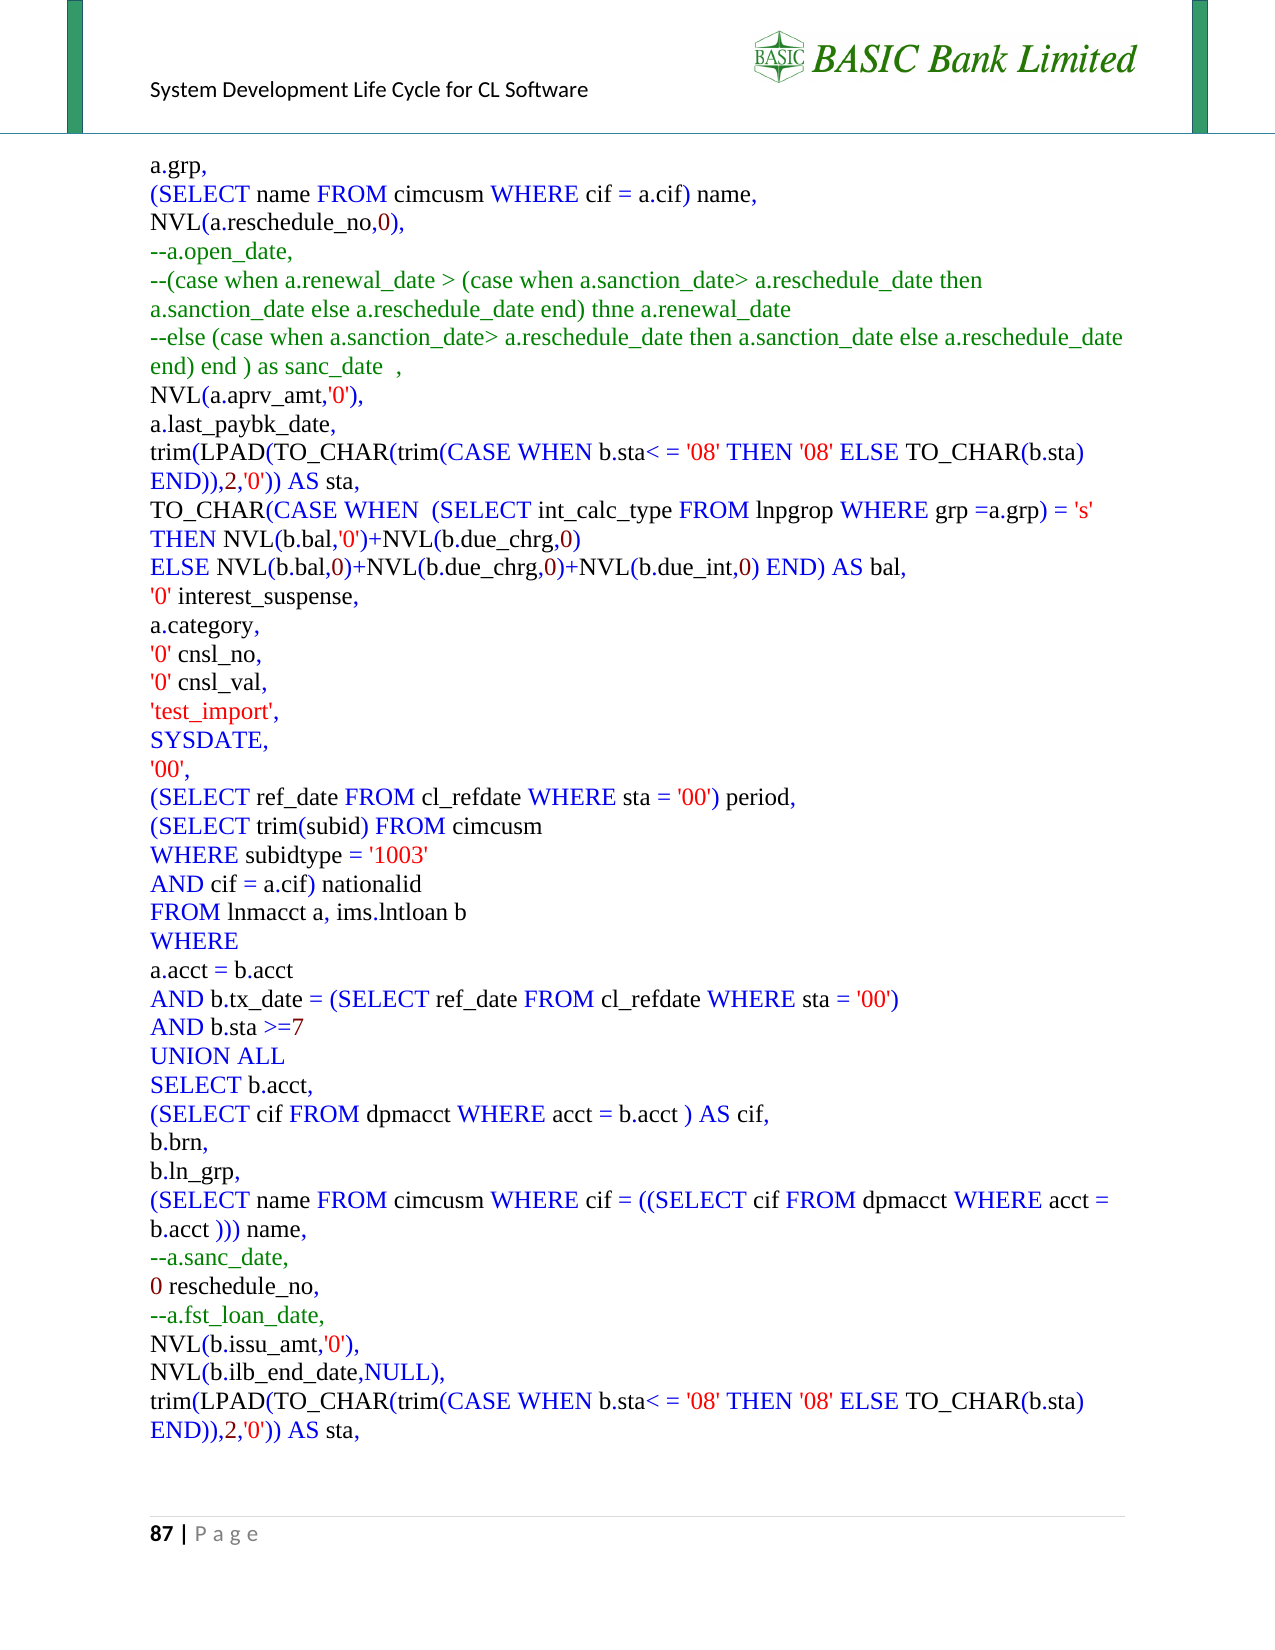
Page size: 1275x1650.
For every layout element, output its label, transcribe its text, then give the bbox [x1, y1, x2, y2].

text SELECT b.acct, [150, 1070, 1125, 1099]
text --(case when a.renewal_date > (case when a.sanction_date> a.reschedule_date then a.sanction_date else a.reschedule_date end) thne a.renewal_date [150, 265, 1125, 322]
text NVL(b.issu_amt,'0'), [150, 1329, 1125, 1357]
text a.acct = b.acct [150, 955, 1125, 984]
text FROM lnmacct a, ims.lntloan b [150, 897, 1125, 926]
text a.last_paybk_date, [150, 409, 1125, 437]
text NVL(b.ilb_end_date,NULL), [150, 1357, 1125, 1386]
text a.grp, [150, 150, 1125, 179]
text b.ln_grp, [150, 1156, 1125, 1185]
text ELSE NVL(b.bal,0)+NVL(b.due_chrg,0)+NVL(b.due_int,0) END) AS bal, [150, 552, 1125, 581]
text '0' cnsl_val, [150, 667, 1125, 696]
text AND b.tx_date = (SELECT ref_date FROM cl_refdate WHERE sta = '00') [150, 984, 1125, 1012]
text (SELECT trim(subid) FROM cimcusm [150, 811, 1125, 840]
text WHERE subidtype = '1003' [150, 840, 1125, 869]
text --a.open_date, [150, 236, 1125, 265]
text SYSDATE, [150, 725, 1125, 754]
text WHERE [150, 926, 1125, 955]
text (SELECT name FROM cimcusm WHERE cif = ((SELECT cif FROM dpmacct WHERE acct = b.acct ))) name, [150, 1185, 1125, 1242]
text (SELECT name FROM cimcusm WHERE cif = a.cif) name, [150, 179, 1125, 207]
text '0' cnsl_no, [150, 639, 1125, 667]
picture [749, 29, 1140, 84]
text '00', [150, 754, 1125, 782]
text b.brn, [150, 1127, 1125, 1156]
text --else (case when a.sanction_date> a.reschedule_date then a.sanction_date else a.reschedule_date end) end ) as sanc_date , [150, 322, 1125, 380]
text trim(LPAD(TO_CHAR(trim(CASE WHEN b.sta< = '08' THEN '08' ELSE TO_CHAR(b.sta) END)),2,'0')) AS sta, [150, 437, 1125, 495]
text --a.fst_loan_date, [150, 1300, 1125, 1329]
text --a.sanc_date, [150, 1242, 1125, 1271]
text trim(LPAD(TO_CHAR(trim(CASE WHEN b.sta< = '08' THEN '08' ELSE TO_CHAR(b.sta) END)),2,'0')) AS sta, [150, 1386, 1125, 1444]
text (SELECT cif FROM dpmacct WHERE acct = b.acct ) AS cif, [150, 1099, 1125, 1127]
text (SELECT ref_date FROM cl_refdate WHERE sta = '00') period, [150, 782, 1125, 811]
text 'test_import', [150, 696, 1125, 725]
text AND b.sta >=7 [150, 1012, 1125, 1041]
text AND cif = a.cif) nationalid [150, 869, 1125, 897]
text UNION ALL [150, 1041, 1125, 1070]
text 0 reschedule_no, [150, 1271, 1125, 1300]
text a.category, [150, 610, 1125, 639]
text '0' interest_suspense, [150, 581, 1125, 610]
text NVL(a.reschedule_no,0), [150, 207, 1125, 236]
text TO_CHAR(CASE WHEN (SELECT int_calc_type FROM lnpgrop WHERE grp =a.grp) = 's' THEN NVL(b.bal,'0')+NVL(b.due_chrg,0) [150, 495, 1125, 552]
text NVL(a.aprv_amt,'0'), [150, 380, 1125, 409]
